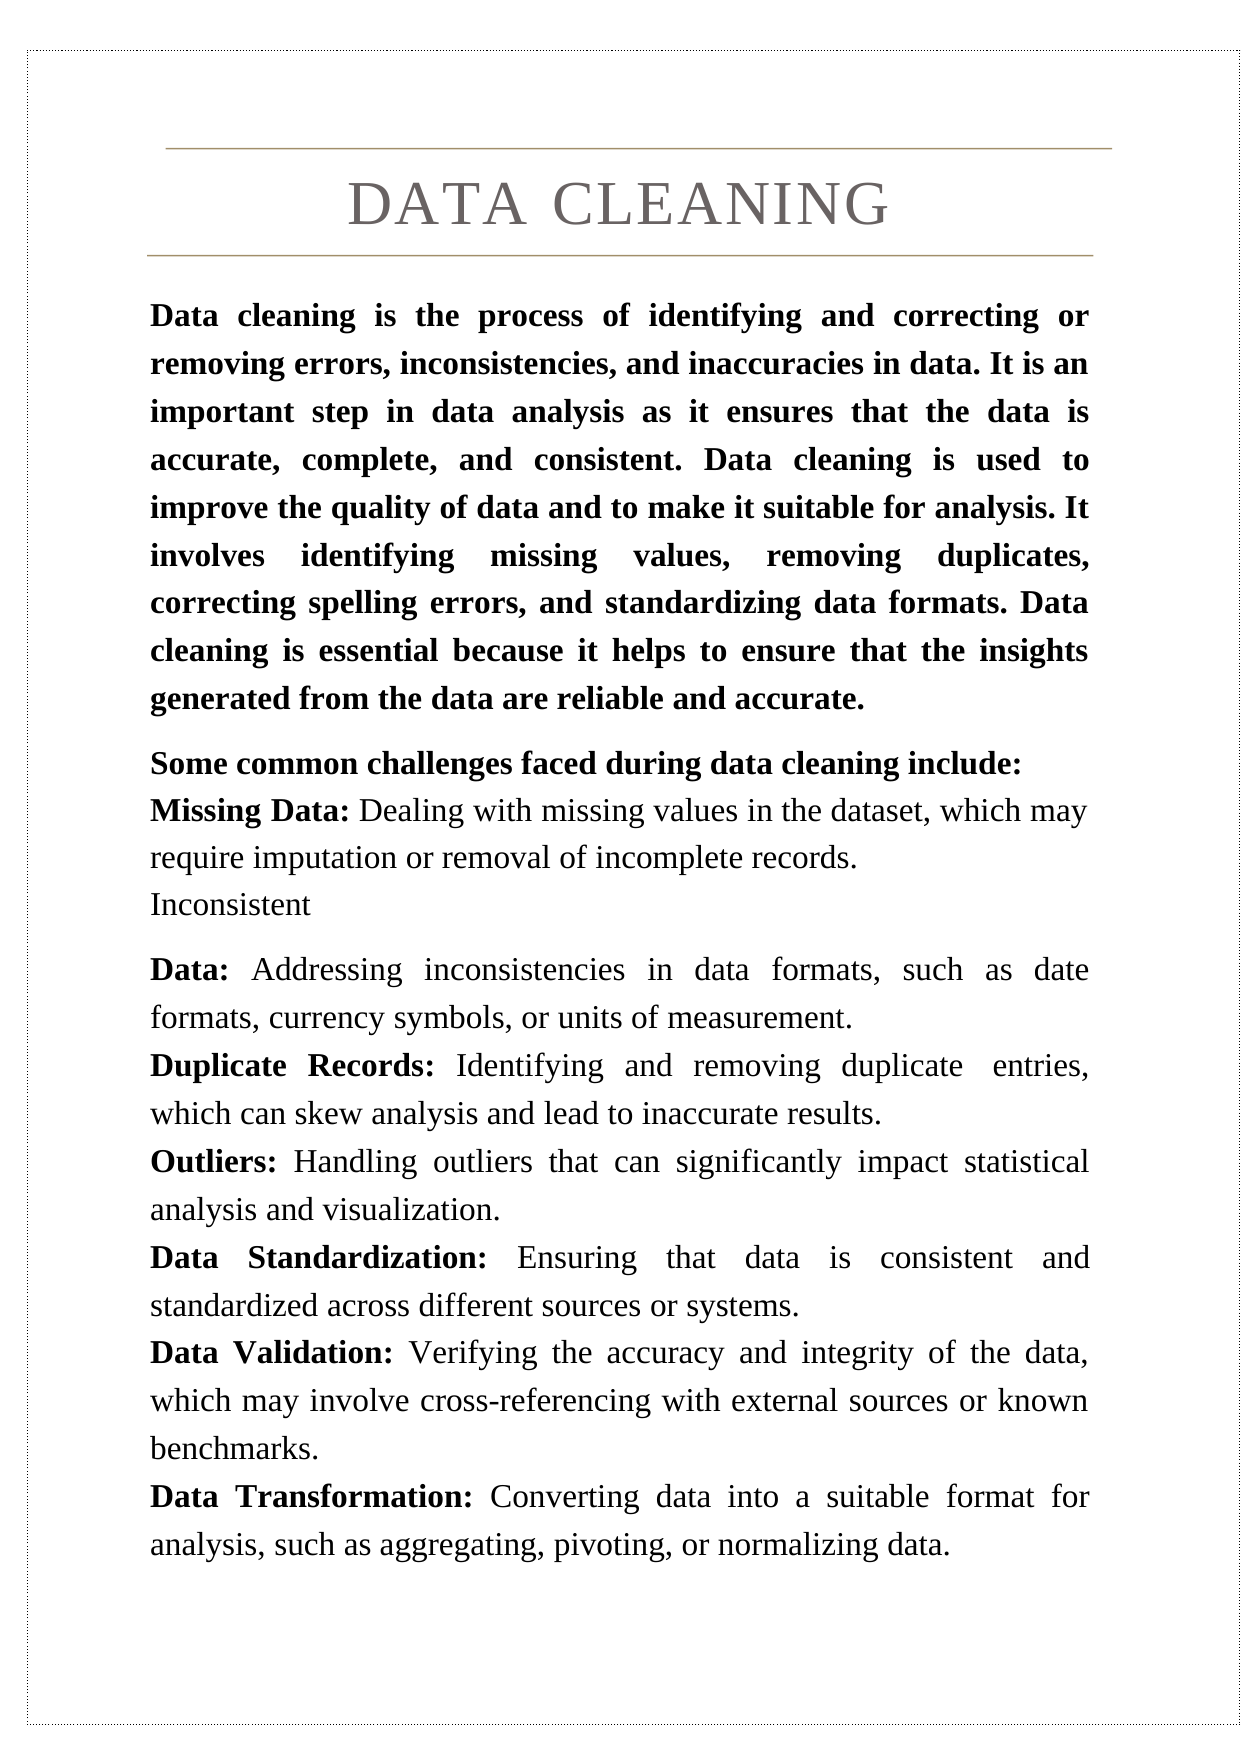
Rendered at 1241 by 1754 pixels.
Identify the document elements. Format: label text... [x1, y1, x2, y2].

text Some common challenges faced during data cleaning include: Missing Data: Dealing with missing values in the dataset, which may require imputation or removal of incomplete records. [150, 743, 1091, 876]
text Data Validation: Verifying the accuracy and integrity of the data, which may involve cross-referencing with external sources or known benchmarks. [150, 1333, 1090, 1467]
text Data Standardization: Ensuring that data is consistent and standardized across different sources or systems. [150, 1237, 1090, 1323]
subtitle Data cleaning is the process of identifying and correcting or removing errors, inconsistencies, and inaccuracies in data. It is an important step in data analysis as it ensures that the data is accurate, complete, and consistent. Data cleaning is used to improve the quality of data and to make it suitable for analysis. It involves identifying missing values, removing duplicates, correcting spelling errors, and standardizing data formats. Data cleaning is essential because it helps to ensure that the insights generated from the data are reliable and accurate. [150, 295, 1090, 717]
text Inconsistent [150, 884, 1240, 923]
text Outliers: Handling outliers that can significantly impact statistical analysis and visualization. [150, 1141, 1090, 1227]
text Data: Addressing inconsistencies in data formats, such as date formats, currency symbols, or units of measurement. [150, 949, 1089, 1036]
text DATA CLEANING [155, 166, 1082, 238]
text Duplicate Records: Identifying and removing duplicate entries, which can skew analysis and lead to inaccurate results. [150, 1045, 1090, 1132]
text Data Transformation: Converting data into a suitable format for analysis, such as aggregating, pivoting, or normalizing data. [150, 1477, 1090, 1563]
